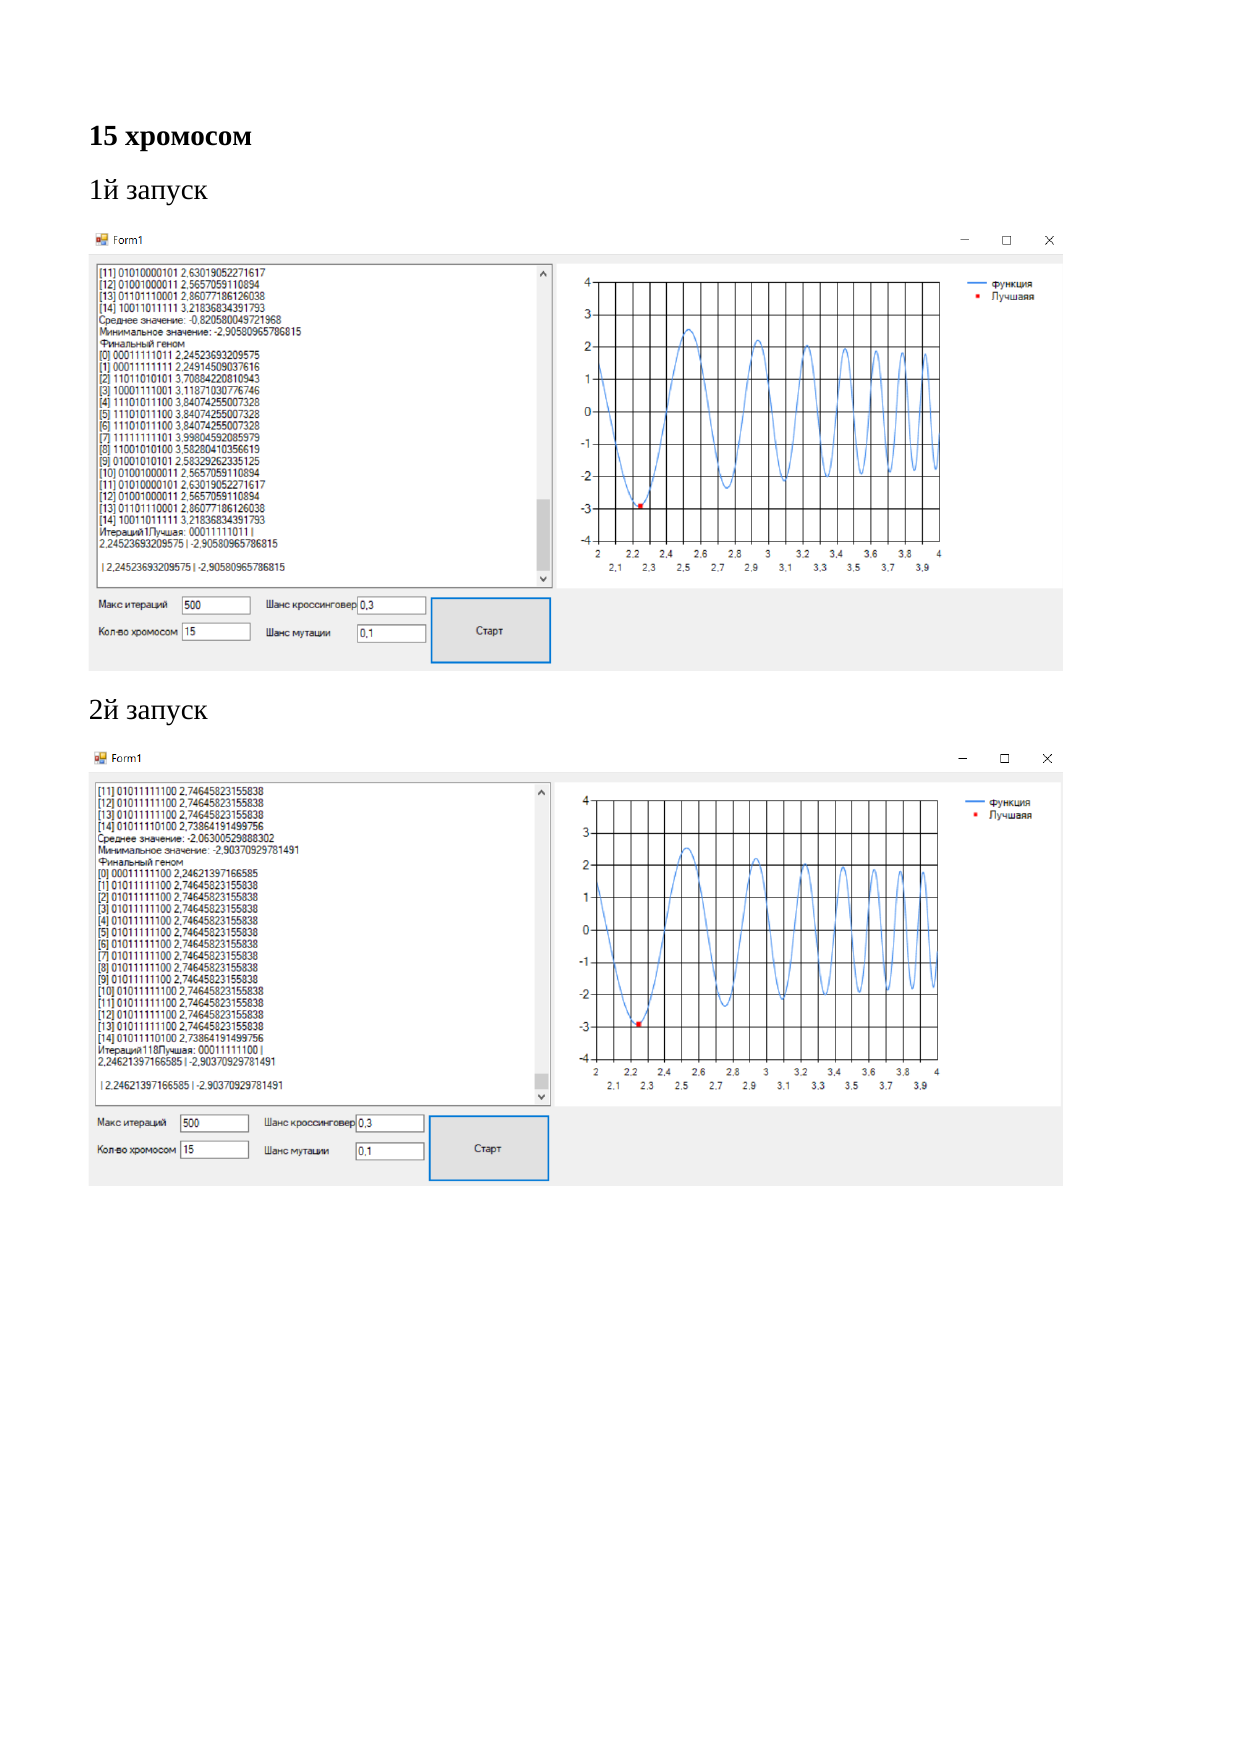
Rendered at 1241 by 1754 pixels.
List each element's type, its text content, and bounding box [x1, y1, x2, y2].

text 1й запуск [88, 172, 1152, 206]
text 15 хромосом [88, 118, 1152, 152]
text 2й запуск [88, 692, 1152, 725]
